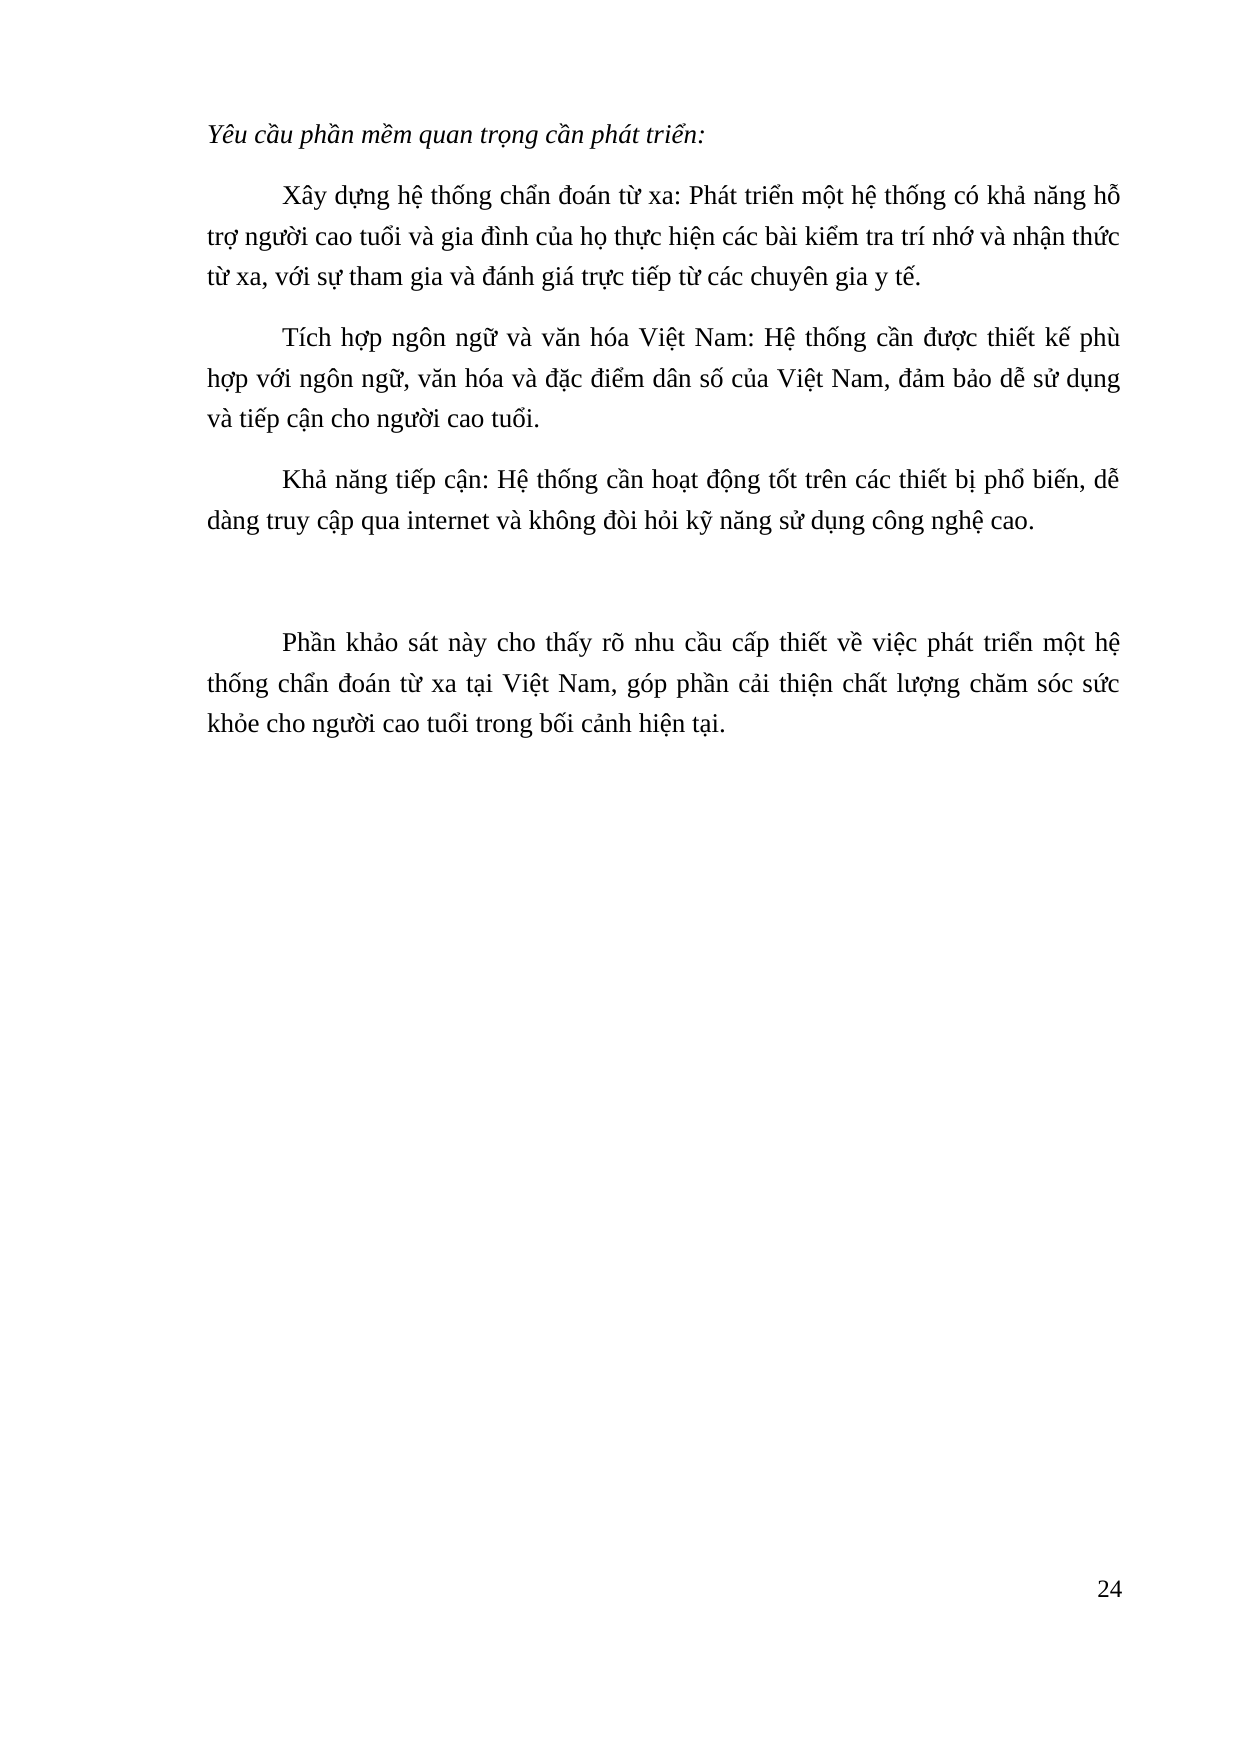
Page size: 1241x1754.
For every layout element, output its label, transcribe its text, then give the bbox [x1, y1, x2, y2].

text Yêu cầu phần mềm quan trọng cần phát triển: [207, 118, 1122, 149]
text Xây dựng hệ thống chẩn đoán từ xa: Phát triển một hệ thống có khả năng hỗ trợ người cao tuổi và gia đình của họ thực hiện các bài kiểm tra trí nhớ và nhận thức từ xa, với sự tham gia và đánh giá trực tiếp từ các chuyên gia y tế. [207, 179, 1122, 291]
text Khả năng tiếp cận: Hệ thống cần hoạt động tốt trên các thiết bị phổ biến, dễ dàng truy cập qua internet và không đòi hỏi kỹ năng sử dụng công nghệ cao. [207, 463, 1122, 535]
text Phần khảo sát này cho thấy rõ nhu cầu cấp thiết về việc phát triển một hệ thống chẩn đoán từ xa tại Việt Nam, góp phần cải thiện chất lượng chăm sóc sức khỏe cho người cao tuổi trong bối cảnh hiện tại. [207, 626, 1122, 738]
text Tích hợp ngôn ngữ và văn hóa Việt Nam: Hệ thống cần được thiết kế phù hợp với ngôn ngữ, văn hóa và đặc điểm dân số của Việt Nam, đảm bảo dễ sử dụng và tiếp cận cho người cao tuổi. [207, 321, 1122, 433]
